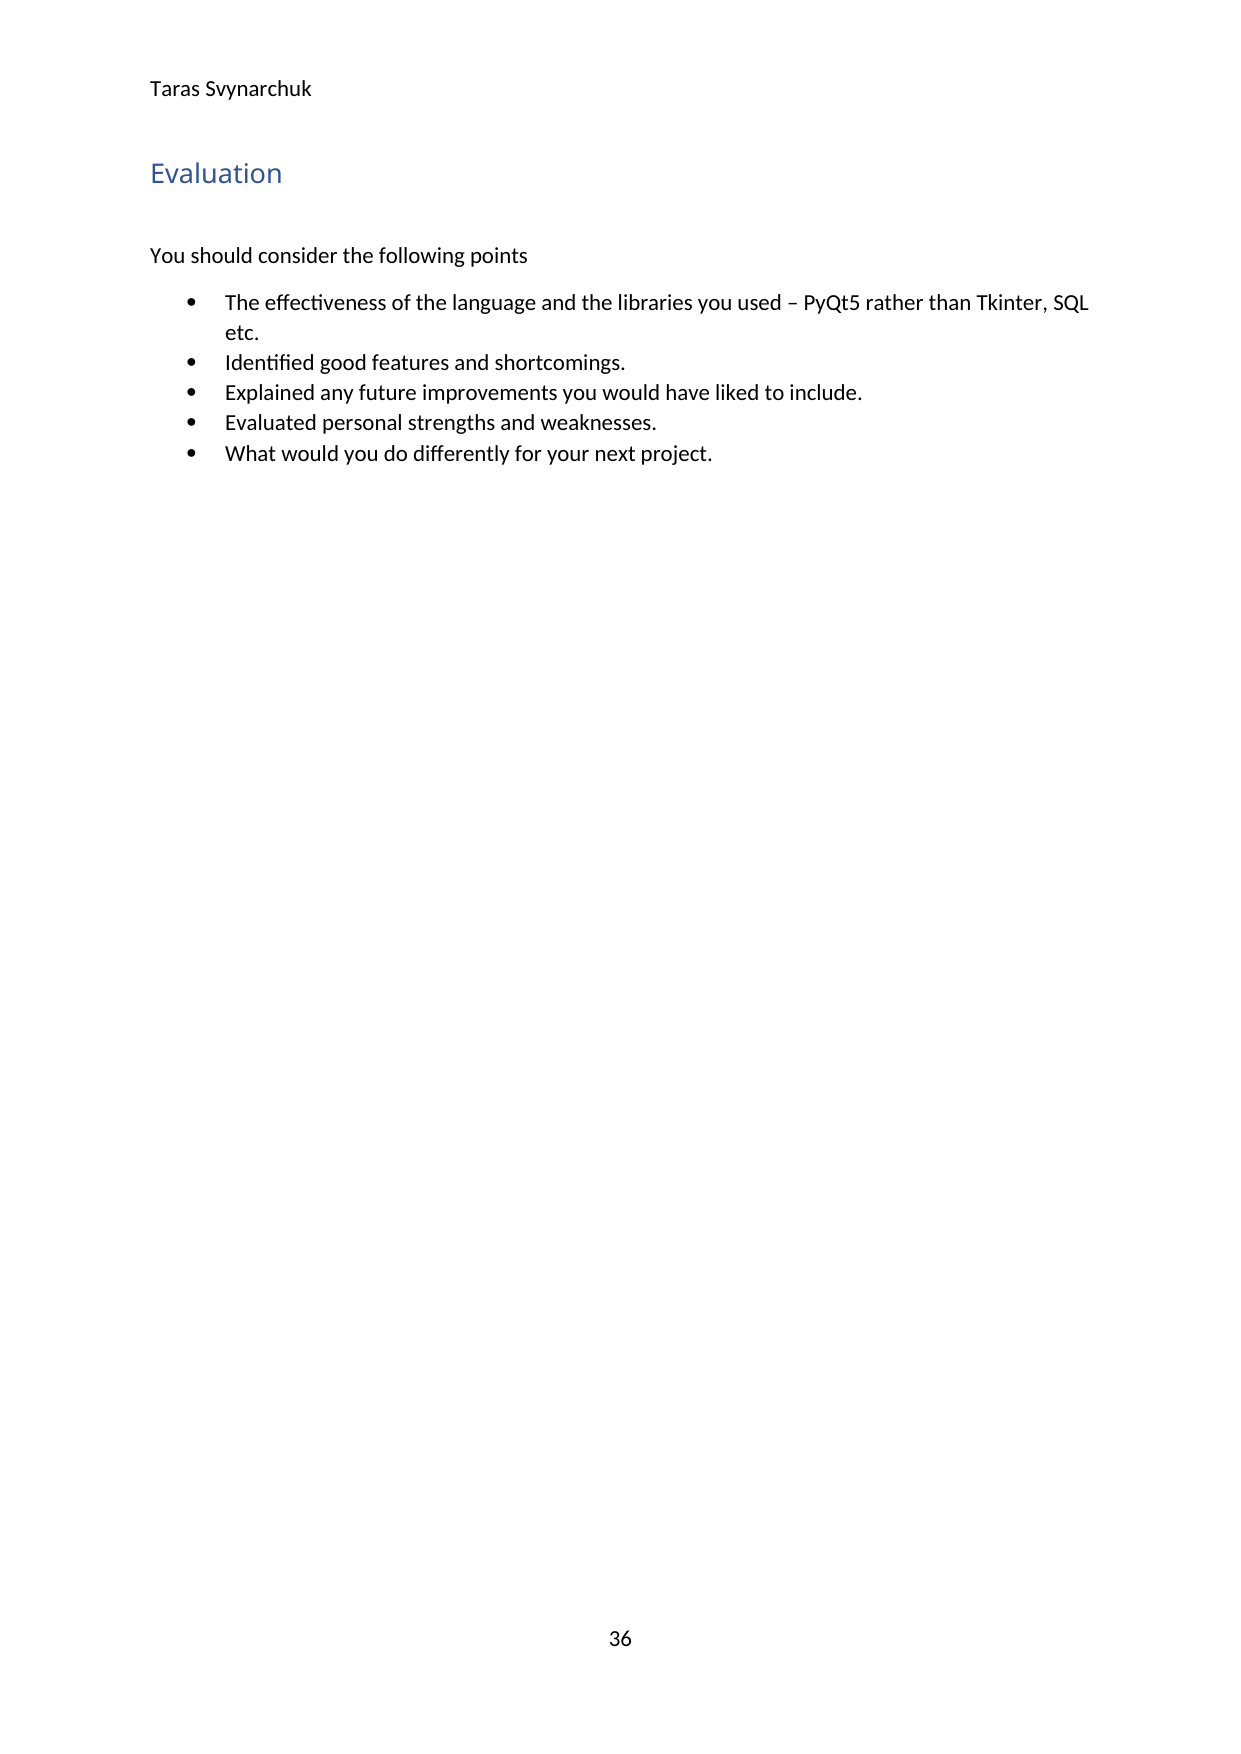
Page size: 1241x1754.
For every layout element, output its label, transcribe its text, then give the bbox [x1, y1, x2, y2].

subtitle Evaluation [150, 154, 1090, 191]
list The effectiveness of the language and the libraries you used – PyQt5 rather than Tkinter, SQL etc. [187, 288, 1090, 346]
list Identified good features and shortcomings. [187, 348, 1090, 376]
list Evaluated personal strengths and weaknesses. [187, 408, 1090, 437]
list Explained any future improvements you would have liked to include. [187, 378, 1090, 406]
text You should consider the following points [150, 241, 1090, 269]
list What would you do differently for your next project. [187, 439, 1090, 467]
